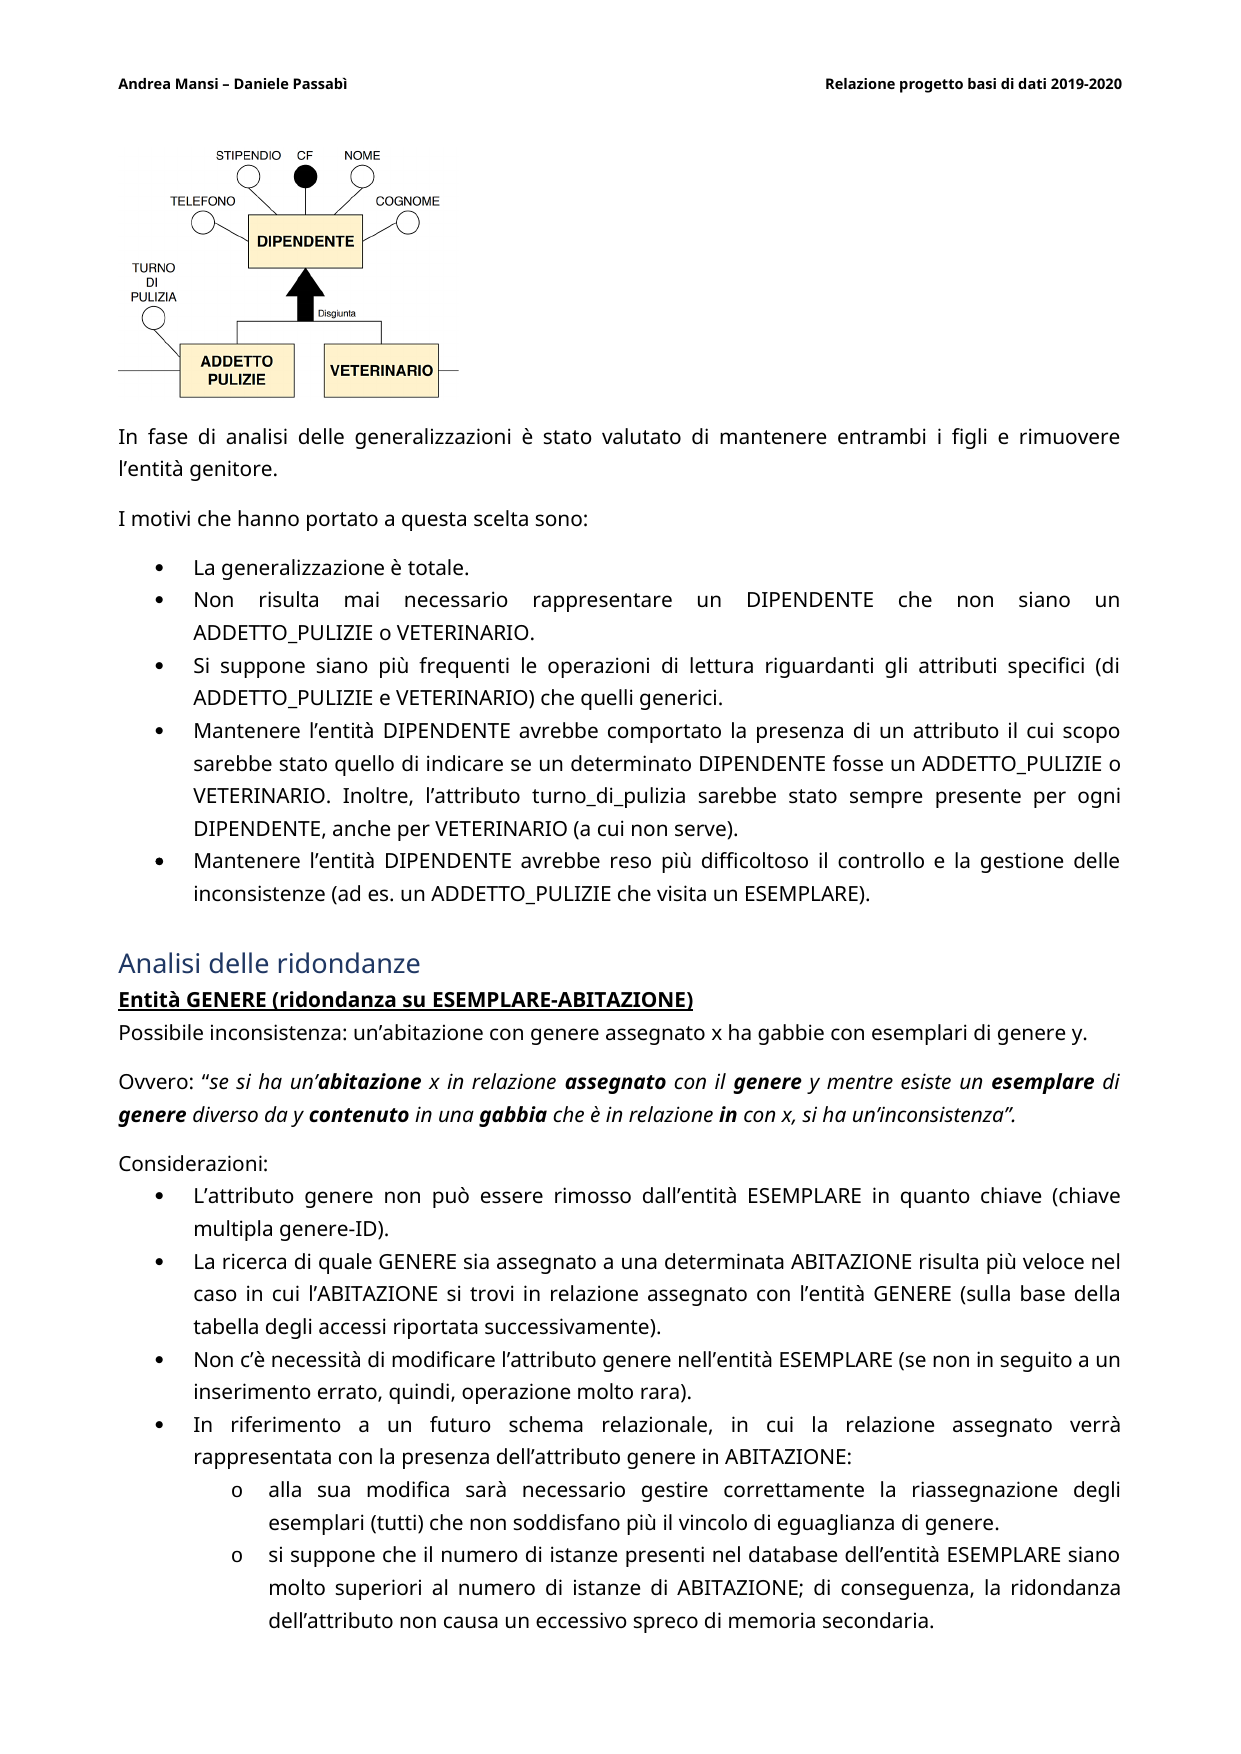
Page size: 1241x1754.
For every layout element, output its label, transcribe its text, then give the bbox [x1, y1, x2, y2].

list Mantenere l’entità DIPENDENTE avrebbe reso più difficoltoso il controllo e la gestione delle inconsistenze (ad es. un ADDETTO_PULIZIE che visita un ESEMPLARE). [156, 846, 1122, 907]
list Mantenere l’entità DIPENDENTE avrebbe comportato la presenza di un attributo il cui scopo sarebbe stato quello di indicare se un determinato DIPENDENTE fosse un ADDETTO_PULIZIE o VETERINARIO. Inoltre, l’attributo turno_di_pulizia sarebbe stato sempre presente per ogni DIPENDENTE, anche per VETERINARIO (a cui non serve). [156, 716, 1122, 842]
text Considerazioni: [118, 1149, 1122, 1177]
list Non risulta mai necessario rappresentare un DIPENDENTE che non siano un ADDETTO_PULIZIE o VETERINARIO. [156, 586, 1122, 647]
text Possibile inconsistenza: un’abitazione con genere assegnato x ha gabbie con esemplari di genere y. [118, 1018, 1122, 1046]
text In fase di analisi delle generalizzazioni è stato valutato di mantenere entrambi i figli e rimuovere l’entità genitore. [118, 422, 1122, 483]
picture [118, 147, 459, 401]
list alla sua modifica sarà necessario gestire correttamente la riassegnazione degli esemplari (tutti) che non soddisfano più il vincolo di eguaglianza di genere. [231, 1475, 1122, 1536]
list si suppone che il numero di istanze presenti nel database dell’entità ESEMPLARE siano molto superiori al numero di istanze di ABITAZIONE; di conseguenza, la ridondanza dell’attributo non causa un eccessivo spreco di memoria secondaria. [231, 1540, 1122, 1634]
text Analisi delle ridondanze Entità GENERE (ridondanza su ESEMPLARE-ABITAZIONE) [118, 944, 1122, 1014]
text I motivi che hanno portato a questa scelta sono: [118, 504, 1122, 532]
list Si suppone siano più frequenti le operazioni di lettura riguardanti gli attributi specifici (di ADDETTO_PULIZIE e VETERINARIO) che quelli generici. [156, 651, 1122, 712]
list In riferimento a un futuro schema relazionale, in cui la relazione assegnato verrà rappresentata con la presenza dell’attributo genere in ABITAZIONE: [156, 1410, 1122, 1471]
list La generalizzazione è totale. [156, 553, 1122, 581]
list Non c’è necessità di modificare l’attributo genere nell’entità ESEMPLARE (se non in seguito a un inserimento errato, quindi, operazione molto rara). [156, 1345, 1122, 1406]
list La ricerca di quale GENERE sia assegnato a una determinata ABITAZIONE risulta più veloce nel caso in cui l’ABITAZIONE si trovi in relazione assegnato con l’entità GENERE (sulla base della tabella degli accessi riportata successivamente). [156, 1247, 1122, 1341]
list L’attributo genere non può essere rimosso dall’entità ESEMPLARE in quanto chiave (chiave multipla genere-ID). [156, 1182, 1122, 1243]
text Ovvero: “se si ha un’abitazione x in relazione assegnato con il genere y mentre esiste un esemplare di genere diverso da y contenuto in una gabbia che è in relazione in con x, si ha un’inconsistenza”. [118, 1067, 1122, 1128]
